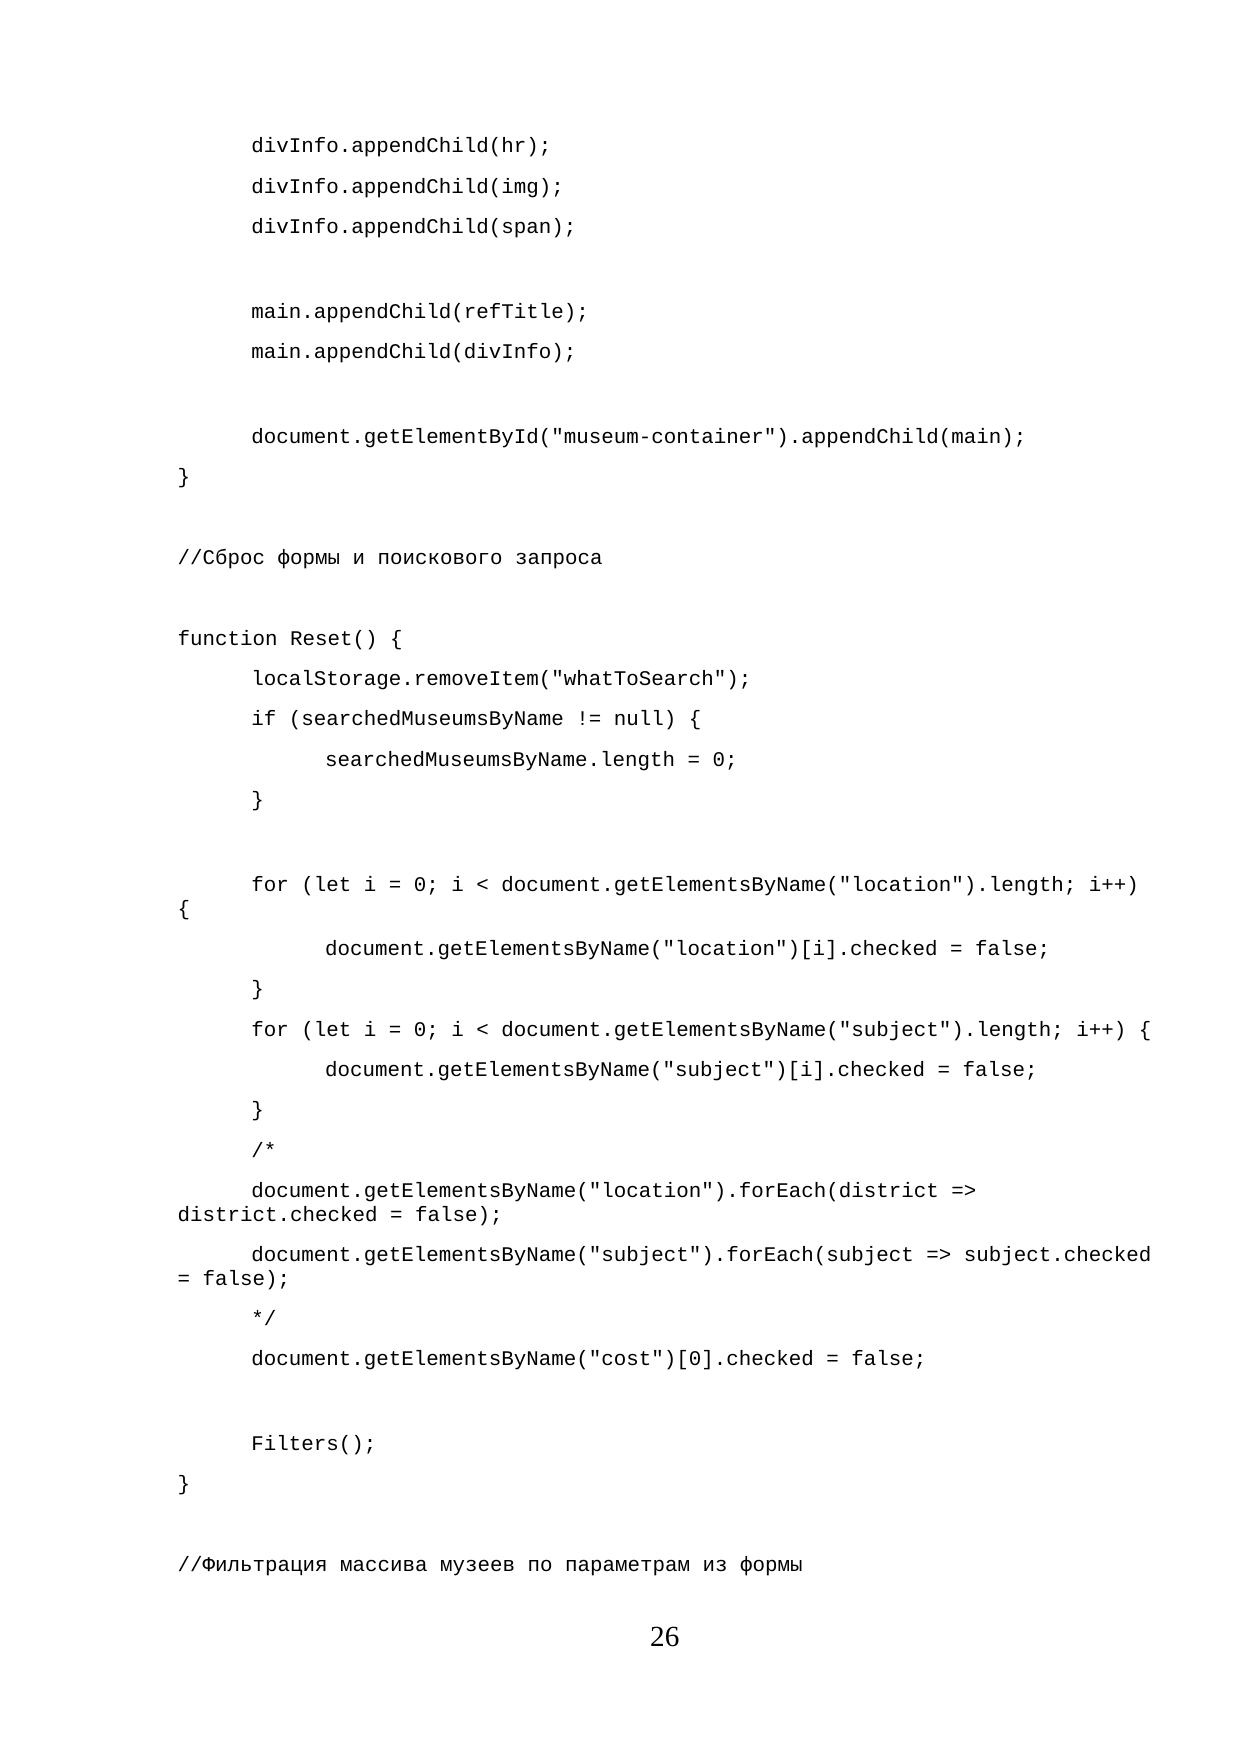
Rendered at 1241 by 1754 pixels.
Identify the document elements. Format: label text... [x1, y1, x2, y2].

text document.getElementsByName("location")[i].checked = false; [177, 938, 1152, 962]
text } [177, 467, 1152, 490]
text } [177, 1473, 1152, 1497]
text */ [177, 1308, 1152, 1331]
text main.appendChild(refTitle); [177, 301, 1152, 324]
text //Фильтрация массива музеев по параметрам из формы [177, 1554, 1152, 1578]
text } [177, 978, 1152, 1002]
text divInfo.appendChild(img); [177, 176, 1152, 199]
text main.appendChild(divInfo); [177, 341, 1152, 365]
text document.getElementById("museum-container").appendChild(main); [177, 426, 1152, 450]
text } [177, 1099, 1152, 1123]
text /* [177, 1139, 1152, 1163]
text document.getElementsByName("location").forEach(district => district.checked = false); [177, 1180, 1152, 1227]
text document.getElementsByName("subject").forEach(subject => subject.checked = false); [177, 1244, 1152, 1291]
text function Reset() { [177, 628, 1152, 651]
text for (let i = 0; i < document.getElementsByName("location").length; i++) { [177, 874, 1152, 921]
text Filters(); [177, 1433, 1152, 1457]
text searchedMuseumsByName.length = 0; [177, 749, 1152, 772]
text if (searchedMuseumsByName != null) { [177, 708, 1152, 732]
text divInfo.appendChild(hr); [177, 135, 1152, 159]
text document.getElementsByName("subject")[i].checked = false; [177, 1059, 1152, 1083]
text //Сброс формы и поискового запроса [177, 547, 1152, 571]
text for (let i = 0; i < document.getElementsByName("subject").length; i++) { [177, 1019, 1152, 1042]
text localStorage.removeItem("whatToSearch"); [177, 668, 1152, 692]
text document.getElementsByName("cost")[0].checked = false; [177, 1348, 1152, 1372]
text } [177, 789, 1152, 813]
text divInfo.appendChild(span); [177, 216, 1152, 239]
